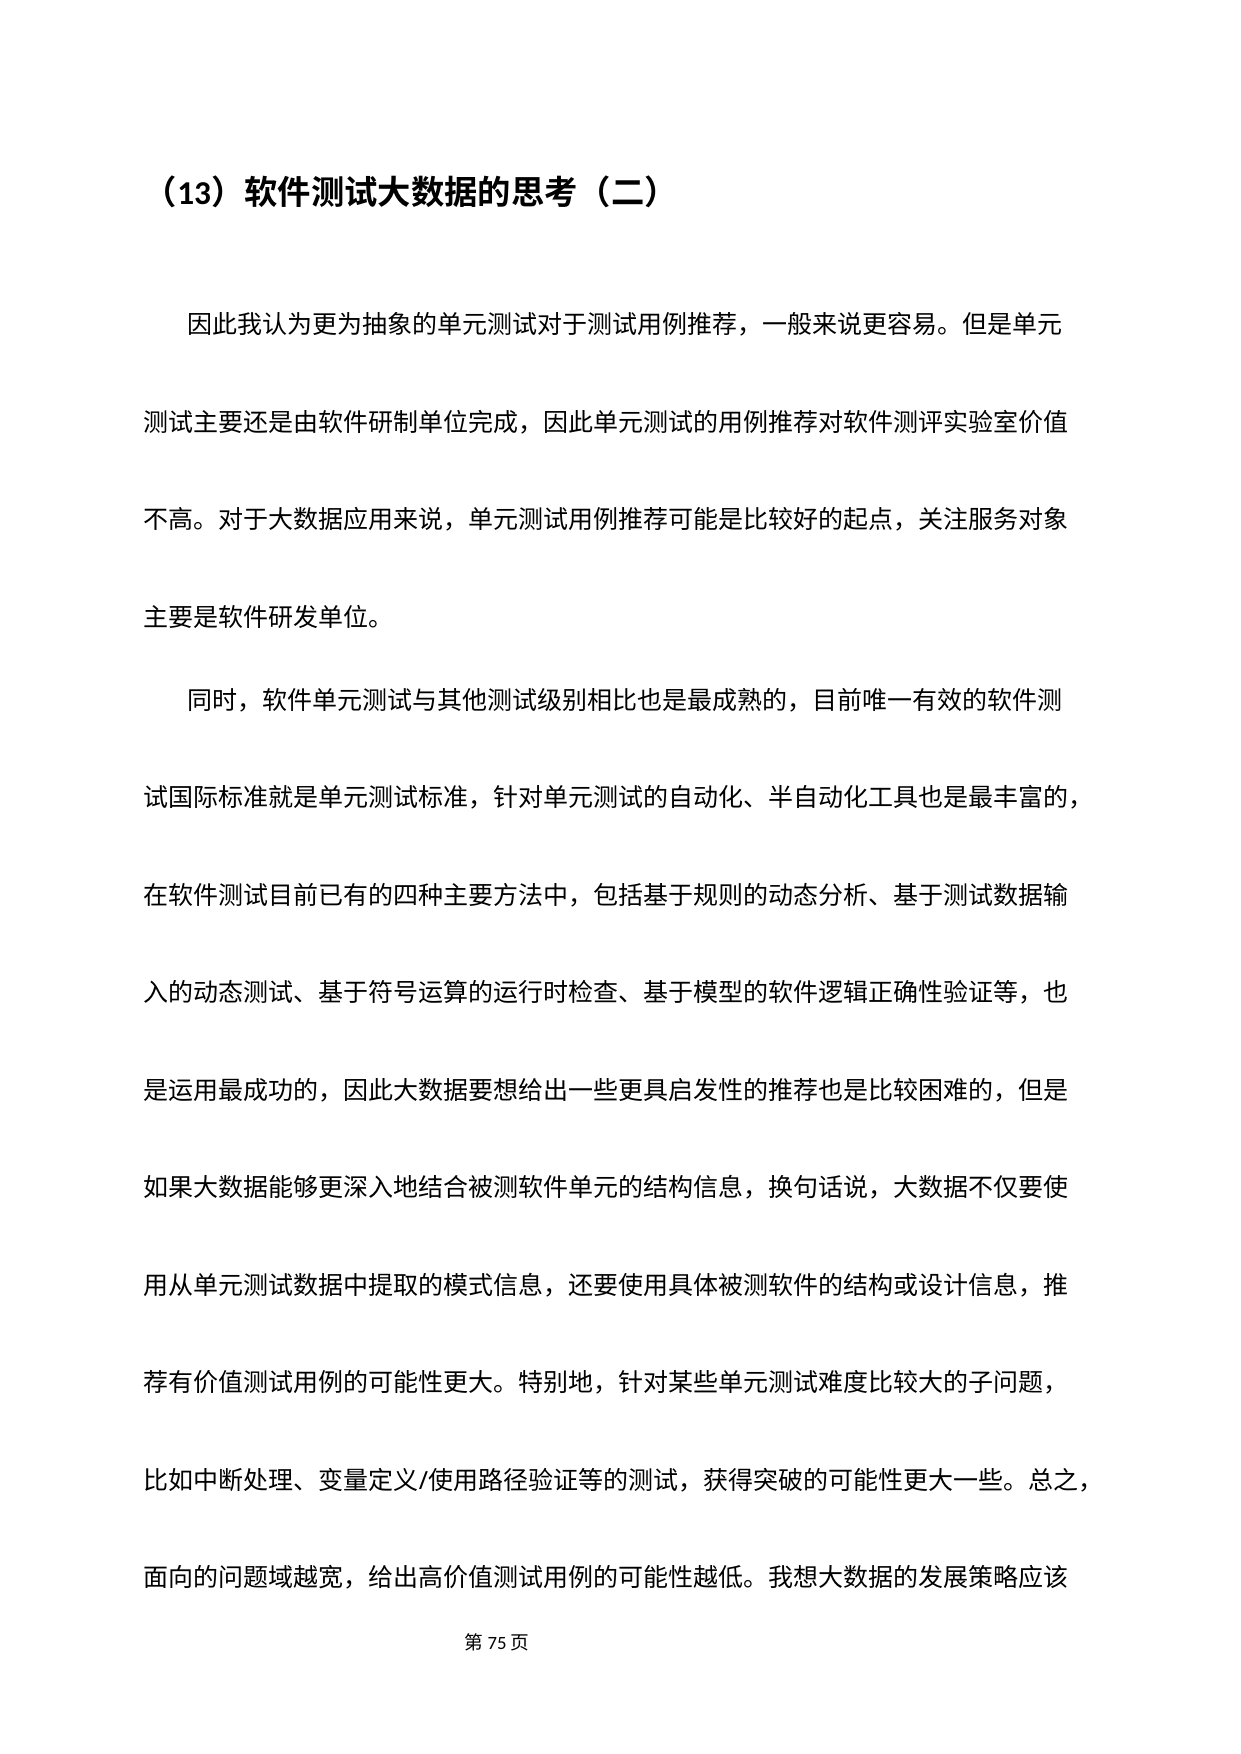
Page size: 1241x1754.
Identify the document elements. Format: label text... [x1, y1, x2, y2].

list 因此我认为更为抽象的单元测试对于测试用例推荐，一般来说更容易。但是单元测试主要还是由软件研制单位完成，因此单元测试的用例推荐对软件测评实验室价值不高。对于大数据应用来说，单元测试用例推荐可能是比较好的起点，关注服务对象主要是软件研发单位。 [144, 290, 1085, 648]
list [144, 666, 1085, 1608]
subtitle （13）软件测试大数据的思考（二） [144, 158, 1085, 223]
